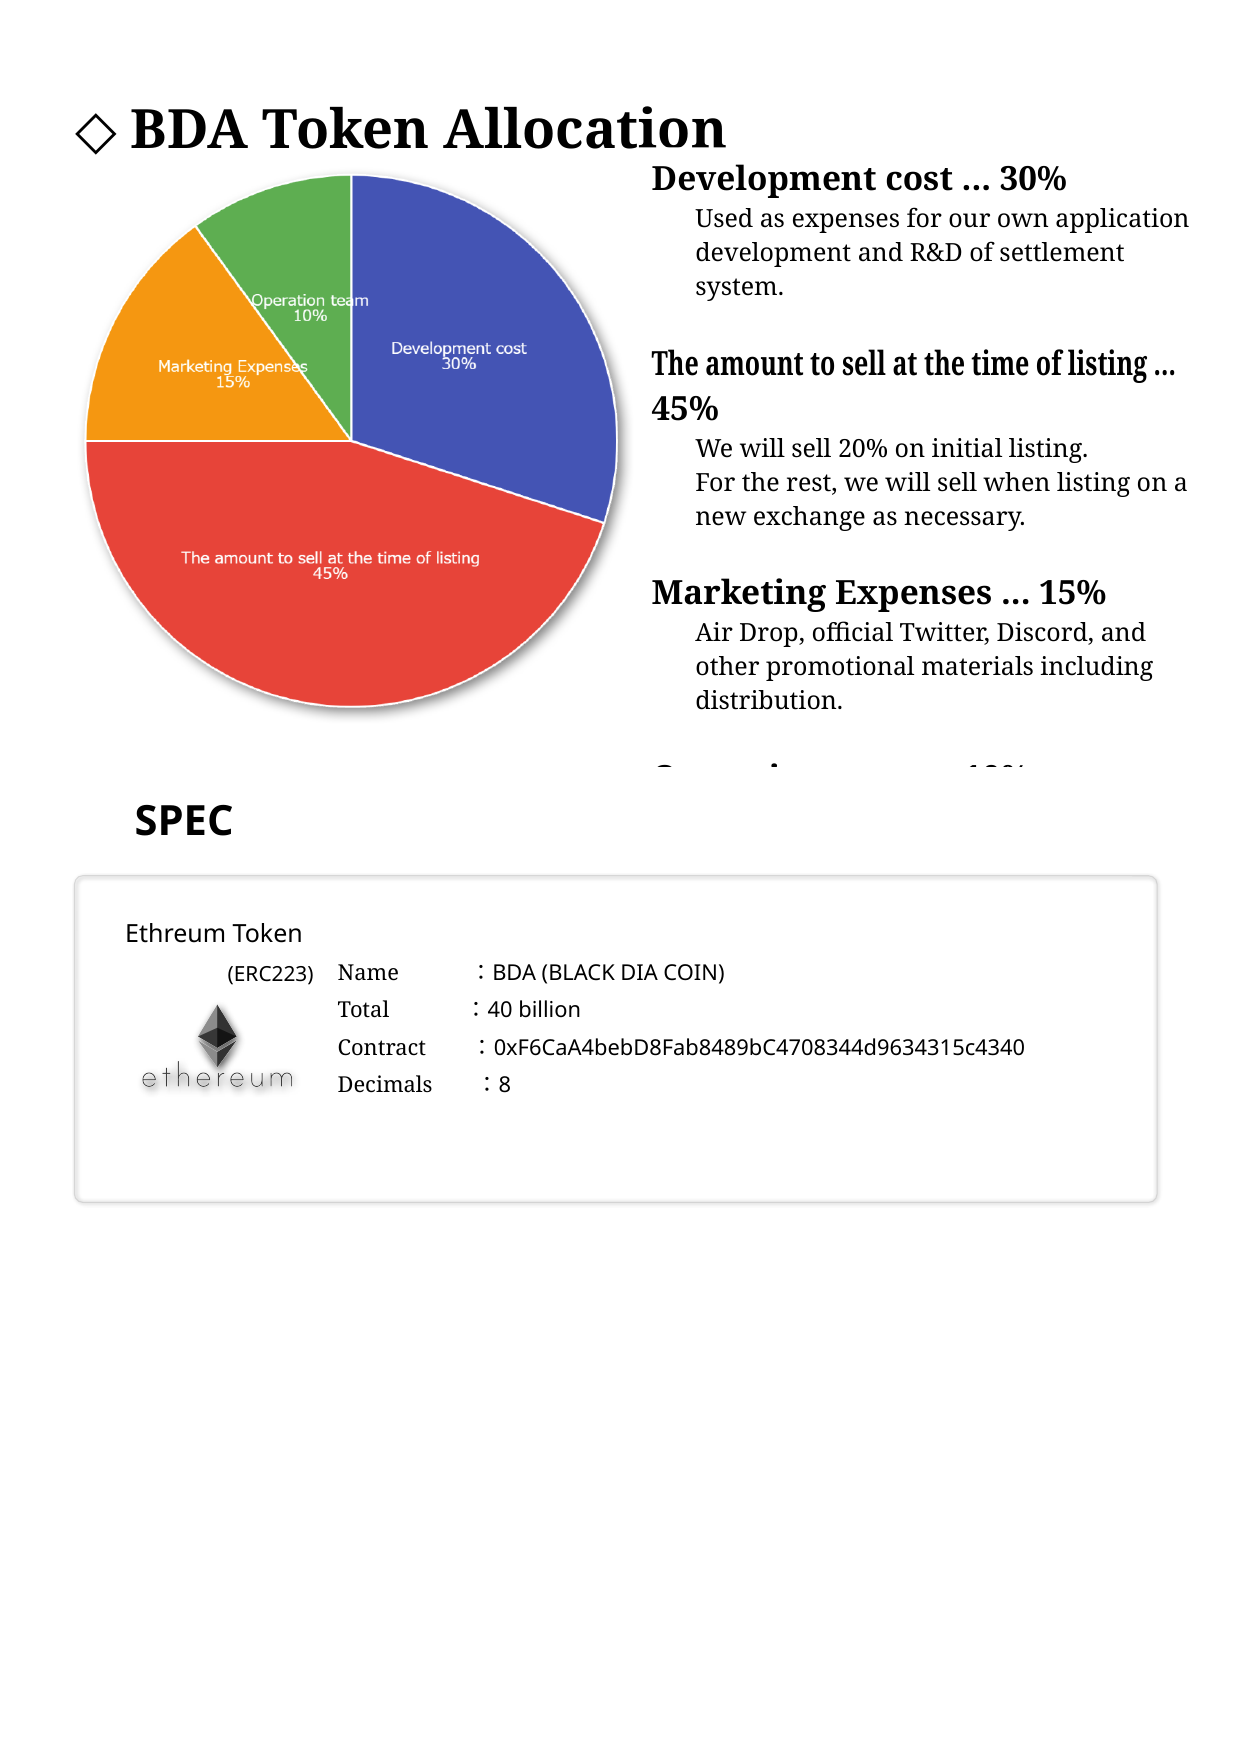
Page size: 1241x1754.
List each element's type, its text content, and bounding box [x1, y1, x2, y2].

text ◇ BDA Token Allocation [75, 89, 1165, 164]
text Contract ：0xF6CaA4bebD8Fab8489bC4708344d9634315c4340 [323, 1027, 1154, 1064]
text Ethreum Token [80, 914, 1154, 952]
text Total ：40 billion [337, 989, 1154, 1027]
picture [84, 173, 618, 708]
text Name ：BDA (BLACK DIA COIN) [316, 952, 1154, 989]
picture [118, 989, 316, 1108]
text Decimals ：8 [337, 1064, 1154, 1102]
